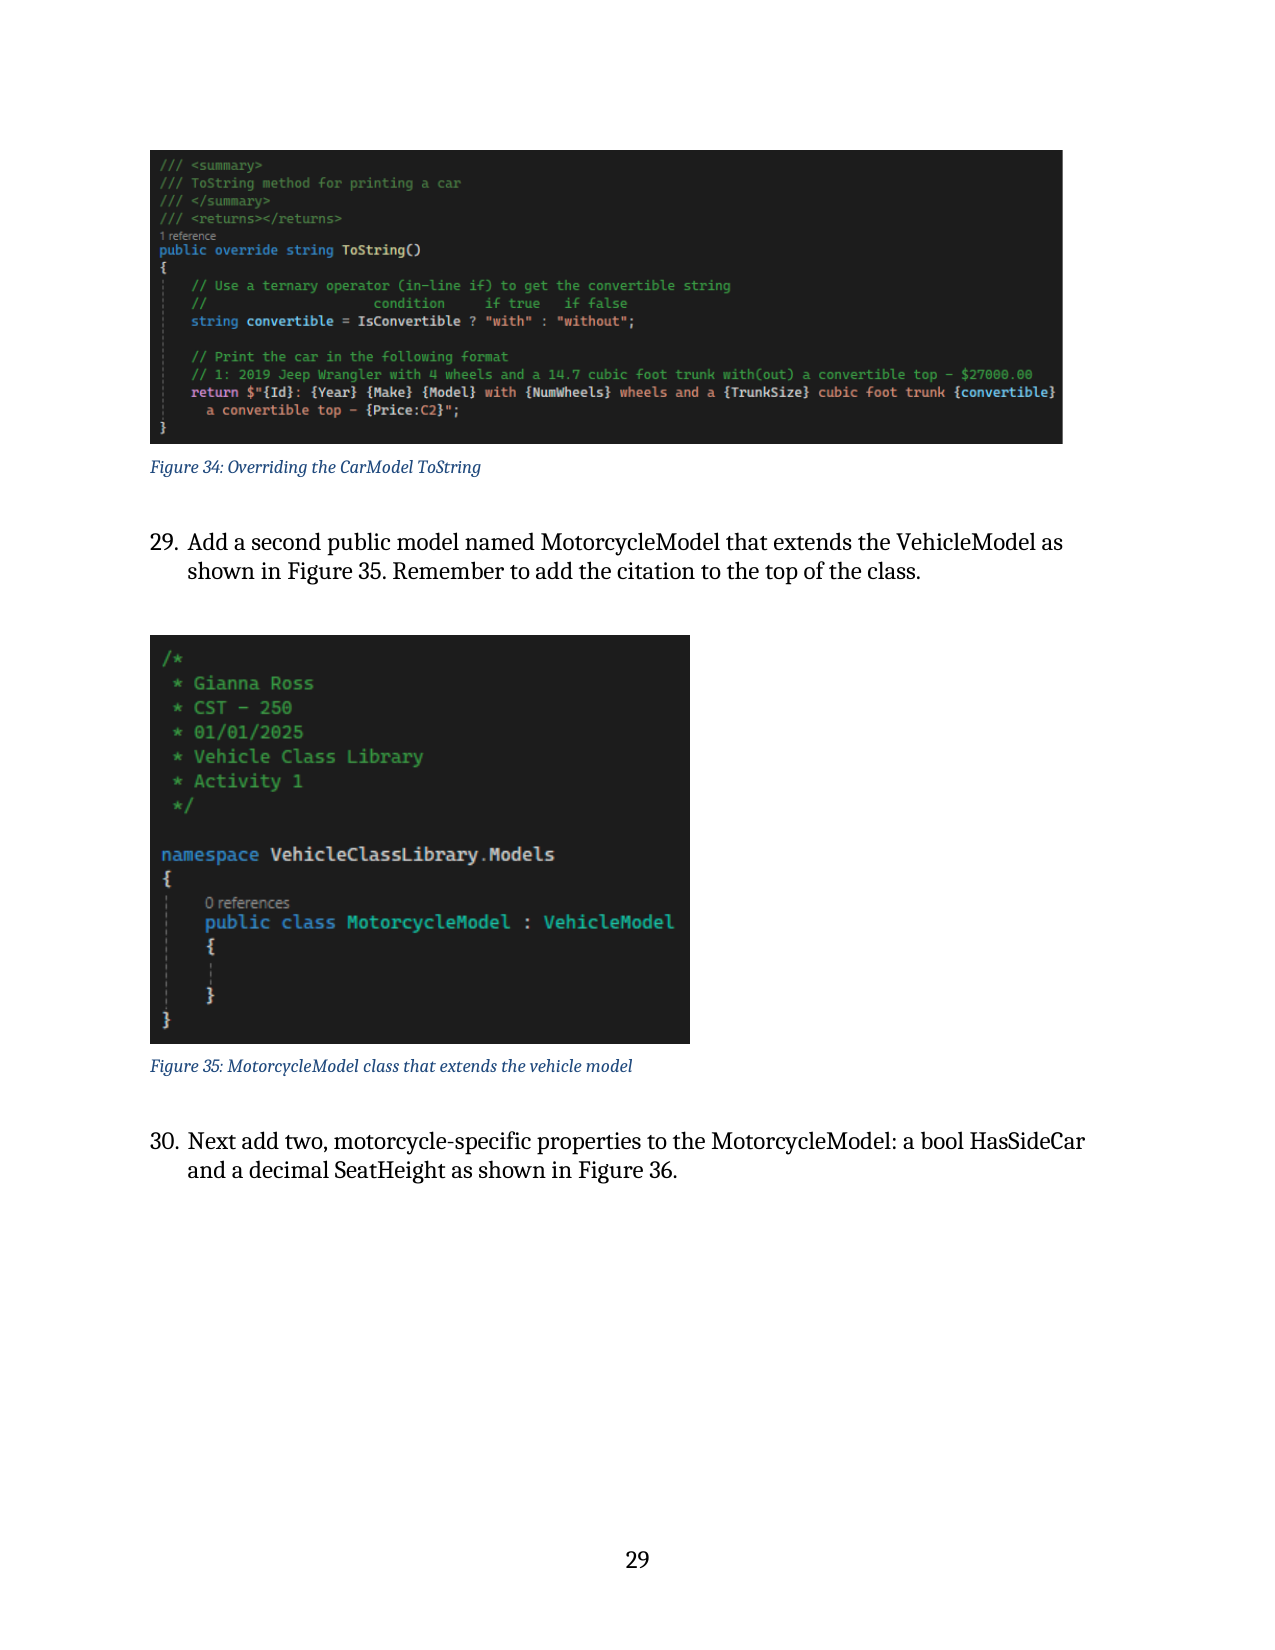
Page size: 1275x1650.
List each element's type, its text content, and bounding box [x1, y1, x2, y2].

picture [150, 150, 1063, 444]
list Add a second public model named MotorcycleModel that extends the VehicleModel as shown in Figure 35. Remember to add the citation to the top of the class. [150, 528, 1125, 585]
text Figure : Overriding the CarModel ToString [150, 456, 1125, 478]
text Figure : MotorcycleModel class that extends the vehicle model [150, 1056, 1125, 1077]
list Next add two, motorcycle-specific properties to the MotorcycleModel: a bool HasSideCar and a decimal SeatHeight as shown in Figure 36. [150, 1127, 1125, 1185]
picture [150, 635, 690, 1044]
